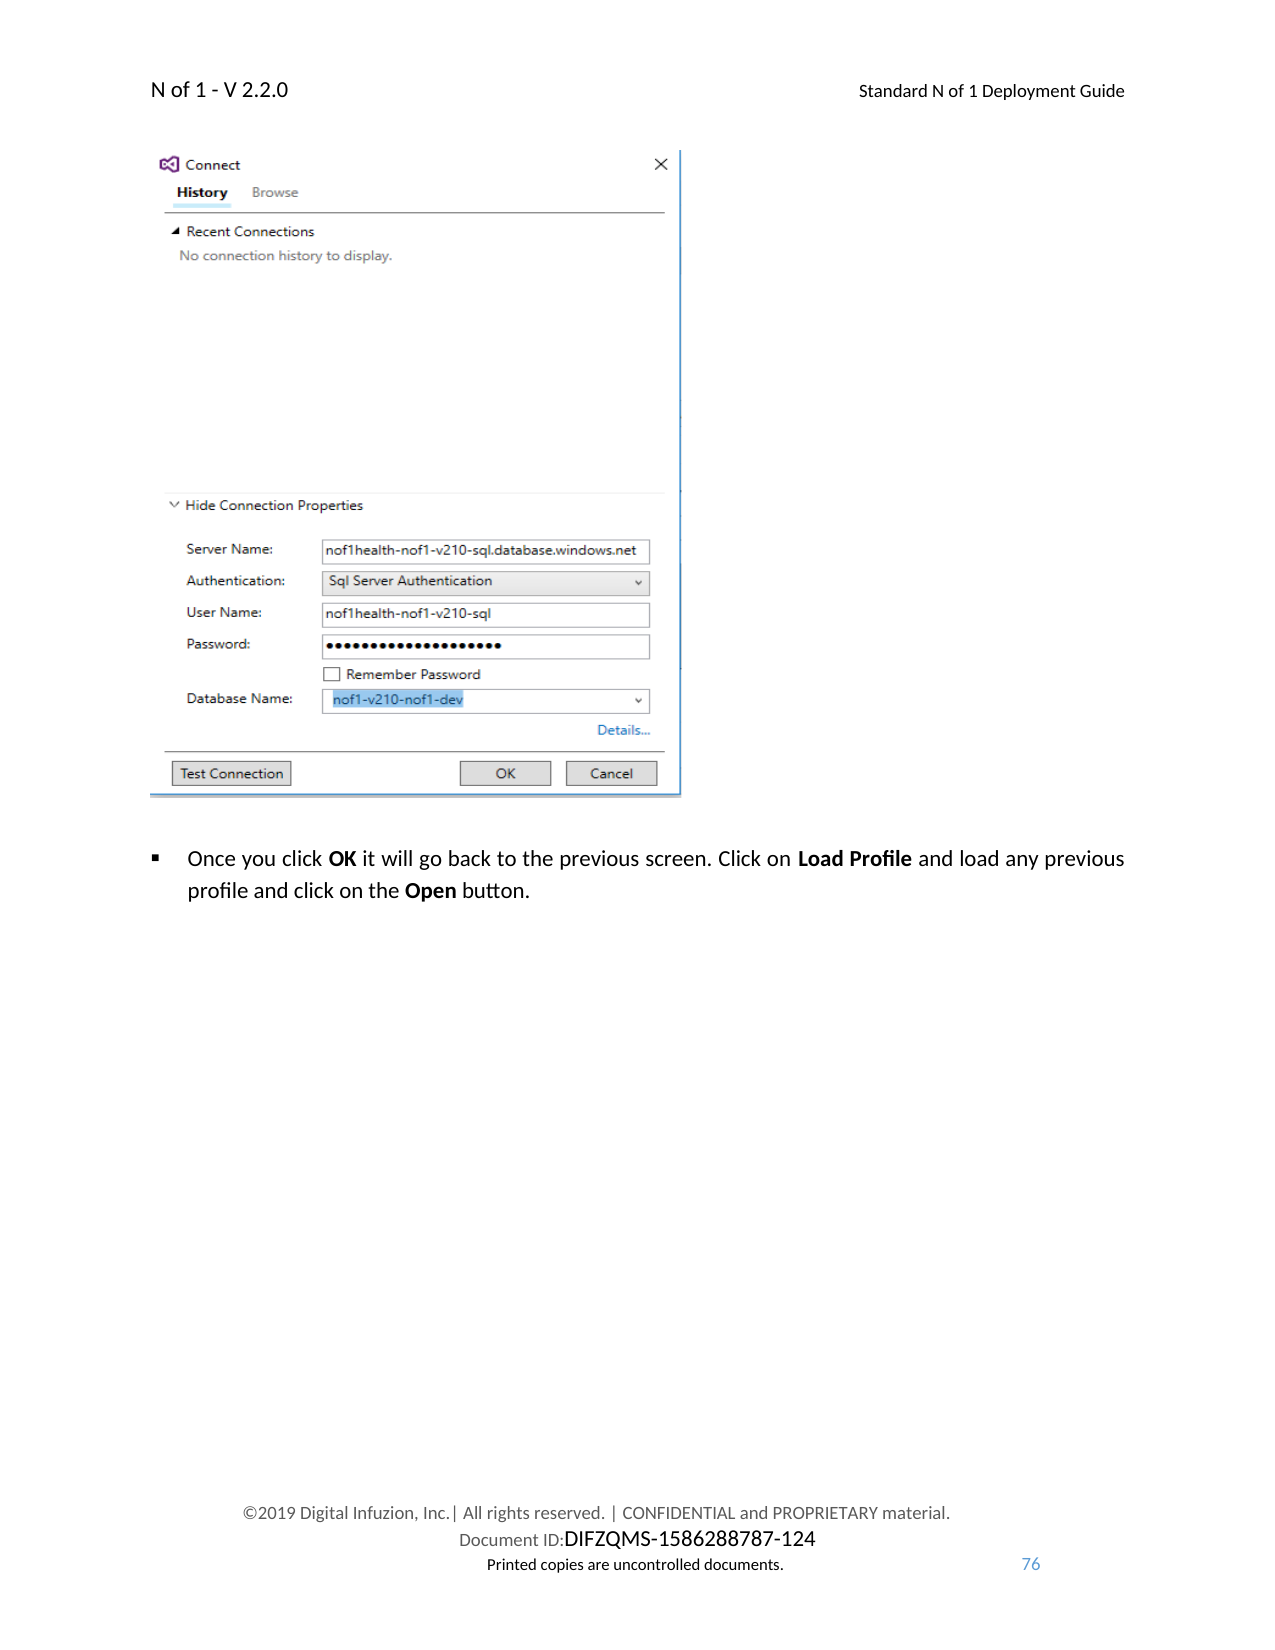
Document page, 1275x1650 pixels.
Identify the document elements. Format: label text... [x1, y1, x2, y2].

picture [150, 150, 682, 798]
list Once you click OK it will go back to the previous screen. Click on Load Profile and load any previous profile and click on the Open button. [150, 844, 1125, 904]
